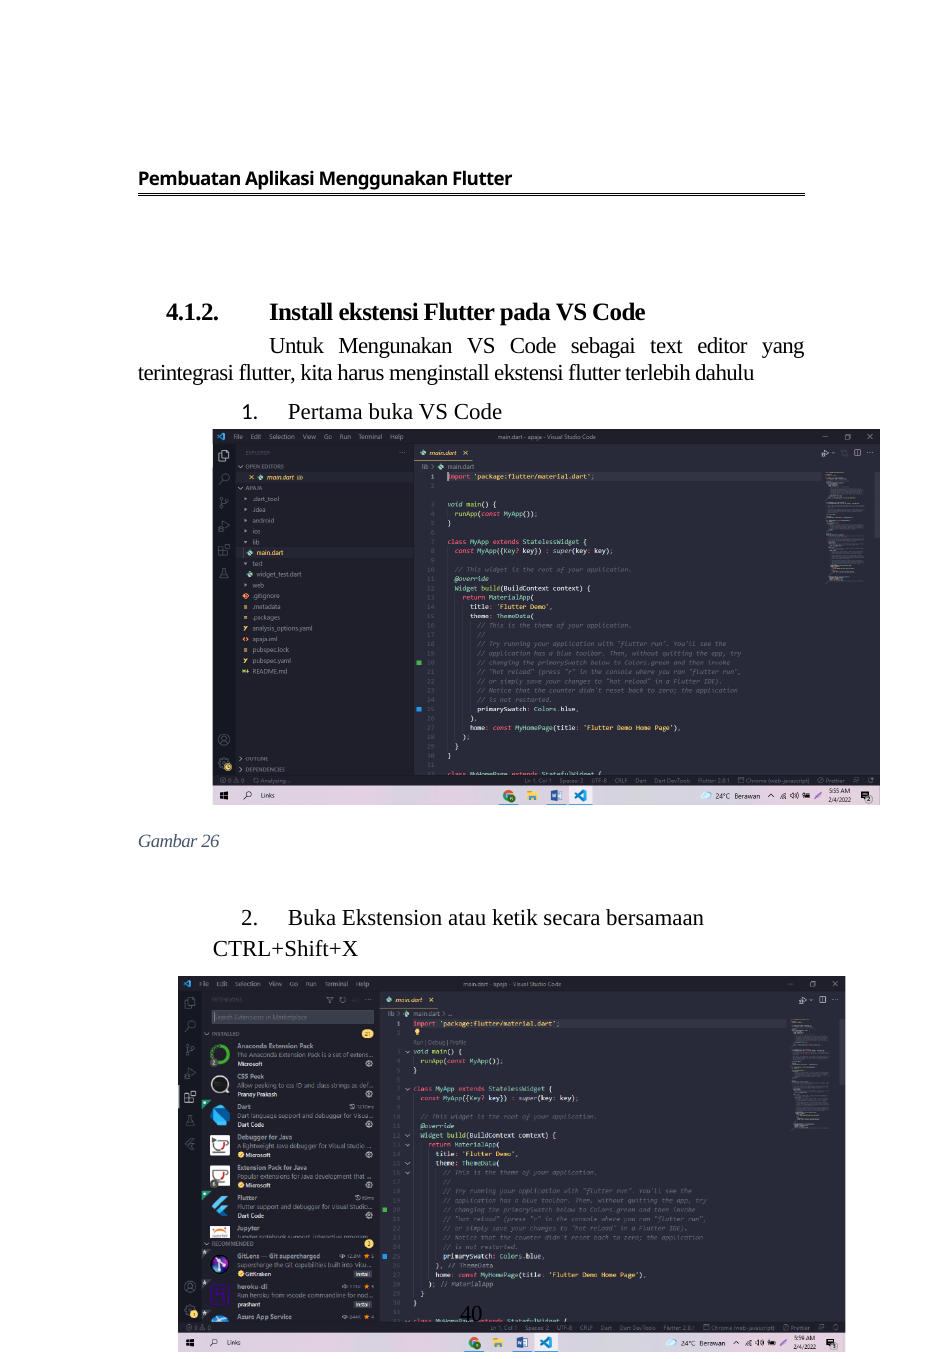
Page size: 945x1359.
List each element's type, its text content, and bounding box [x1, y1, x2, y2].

list Buka Ekstension atau ketik secara bersamaan CTRL+Shift+X [213, 904, 805, 961]
picture [178, 976, 846, 1352]
subtitle Install ekstensi Flutter pada VS Code [166, 297, 805, 326]
list Pertama buka VS Code [213, 397, 805, 425]
text Untuk Mengunakan VS Code sebagai text editor yang terintegrasi flutter, kita harus menginstall ekstensi flutter terlebih dahulu [138, 332, 805, 385]
picture [212, 429, 880, 805]
